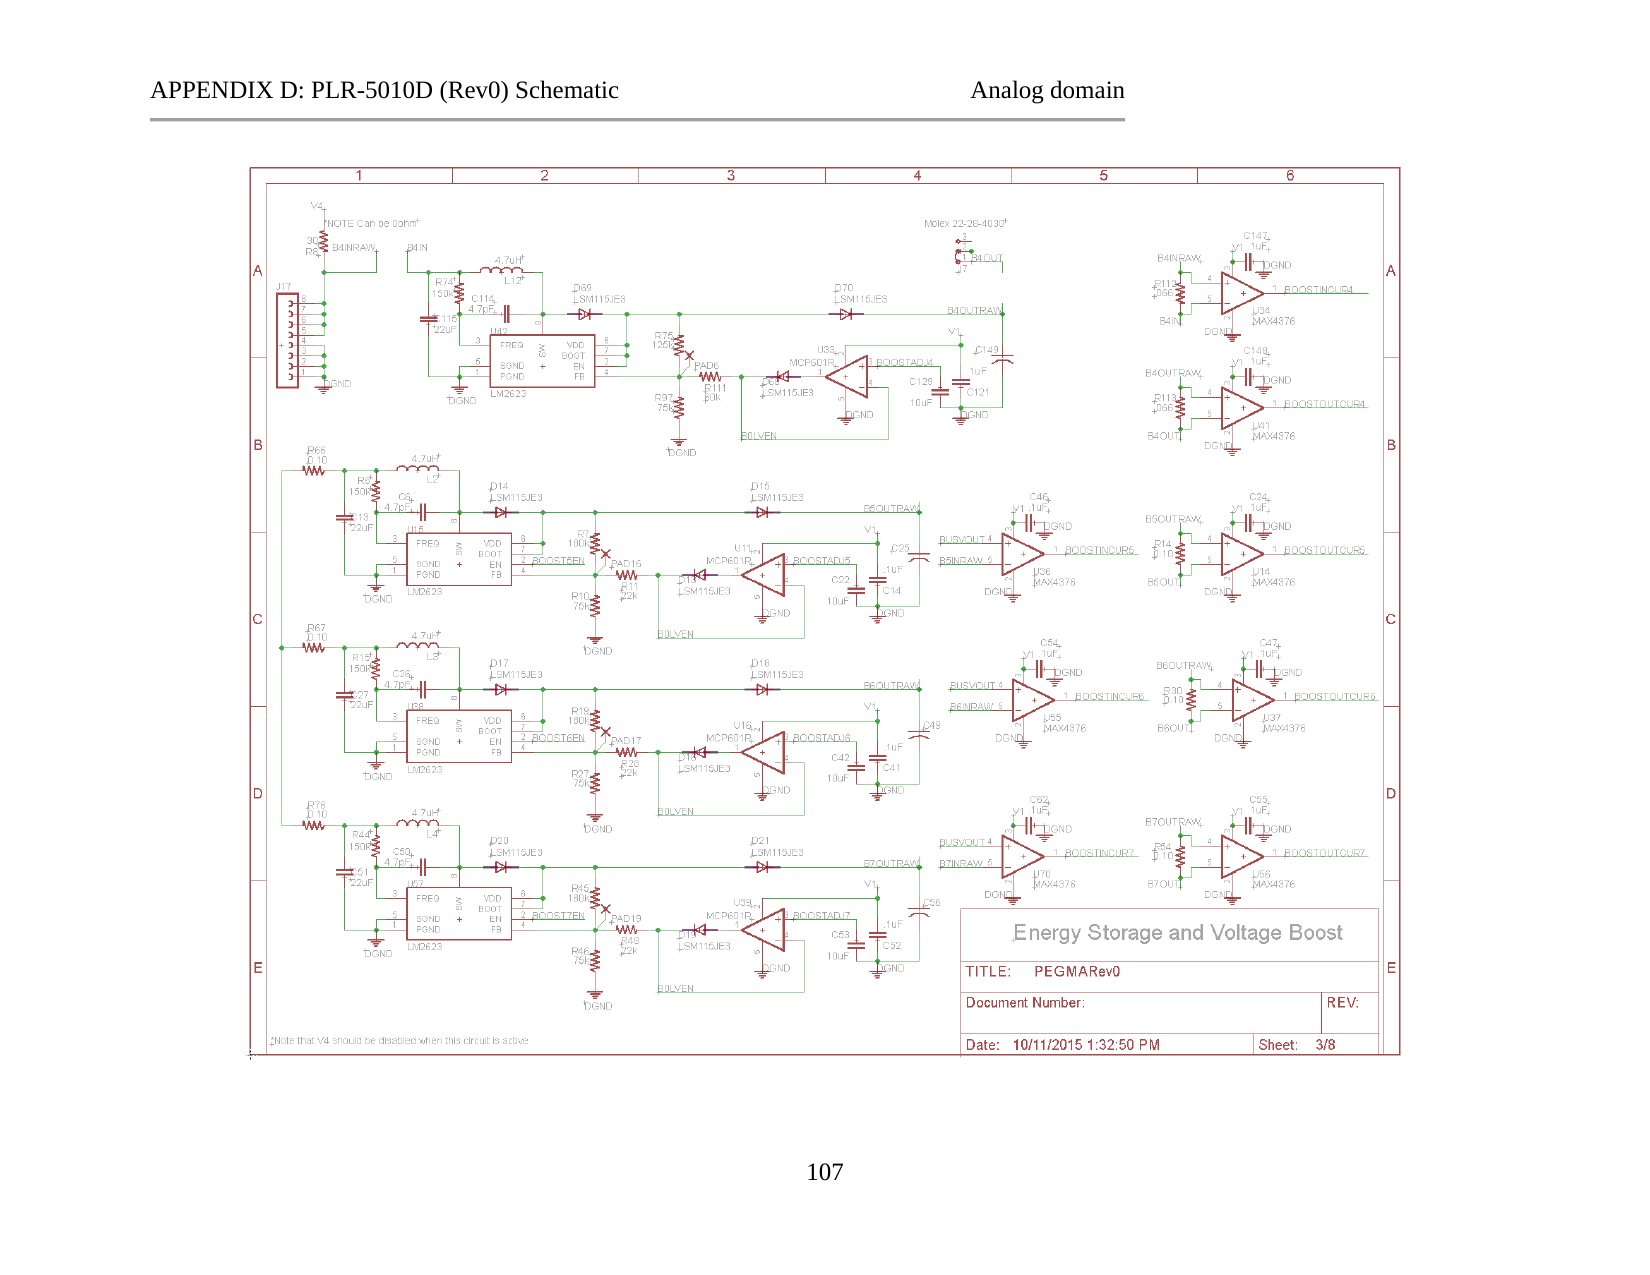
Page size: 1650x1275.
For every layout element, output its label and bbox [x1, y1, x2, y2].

picture [245, 161, 1405, 1060]
